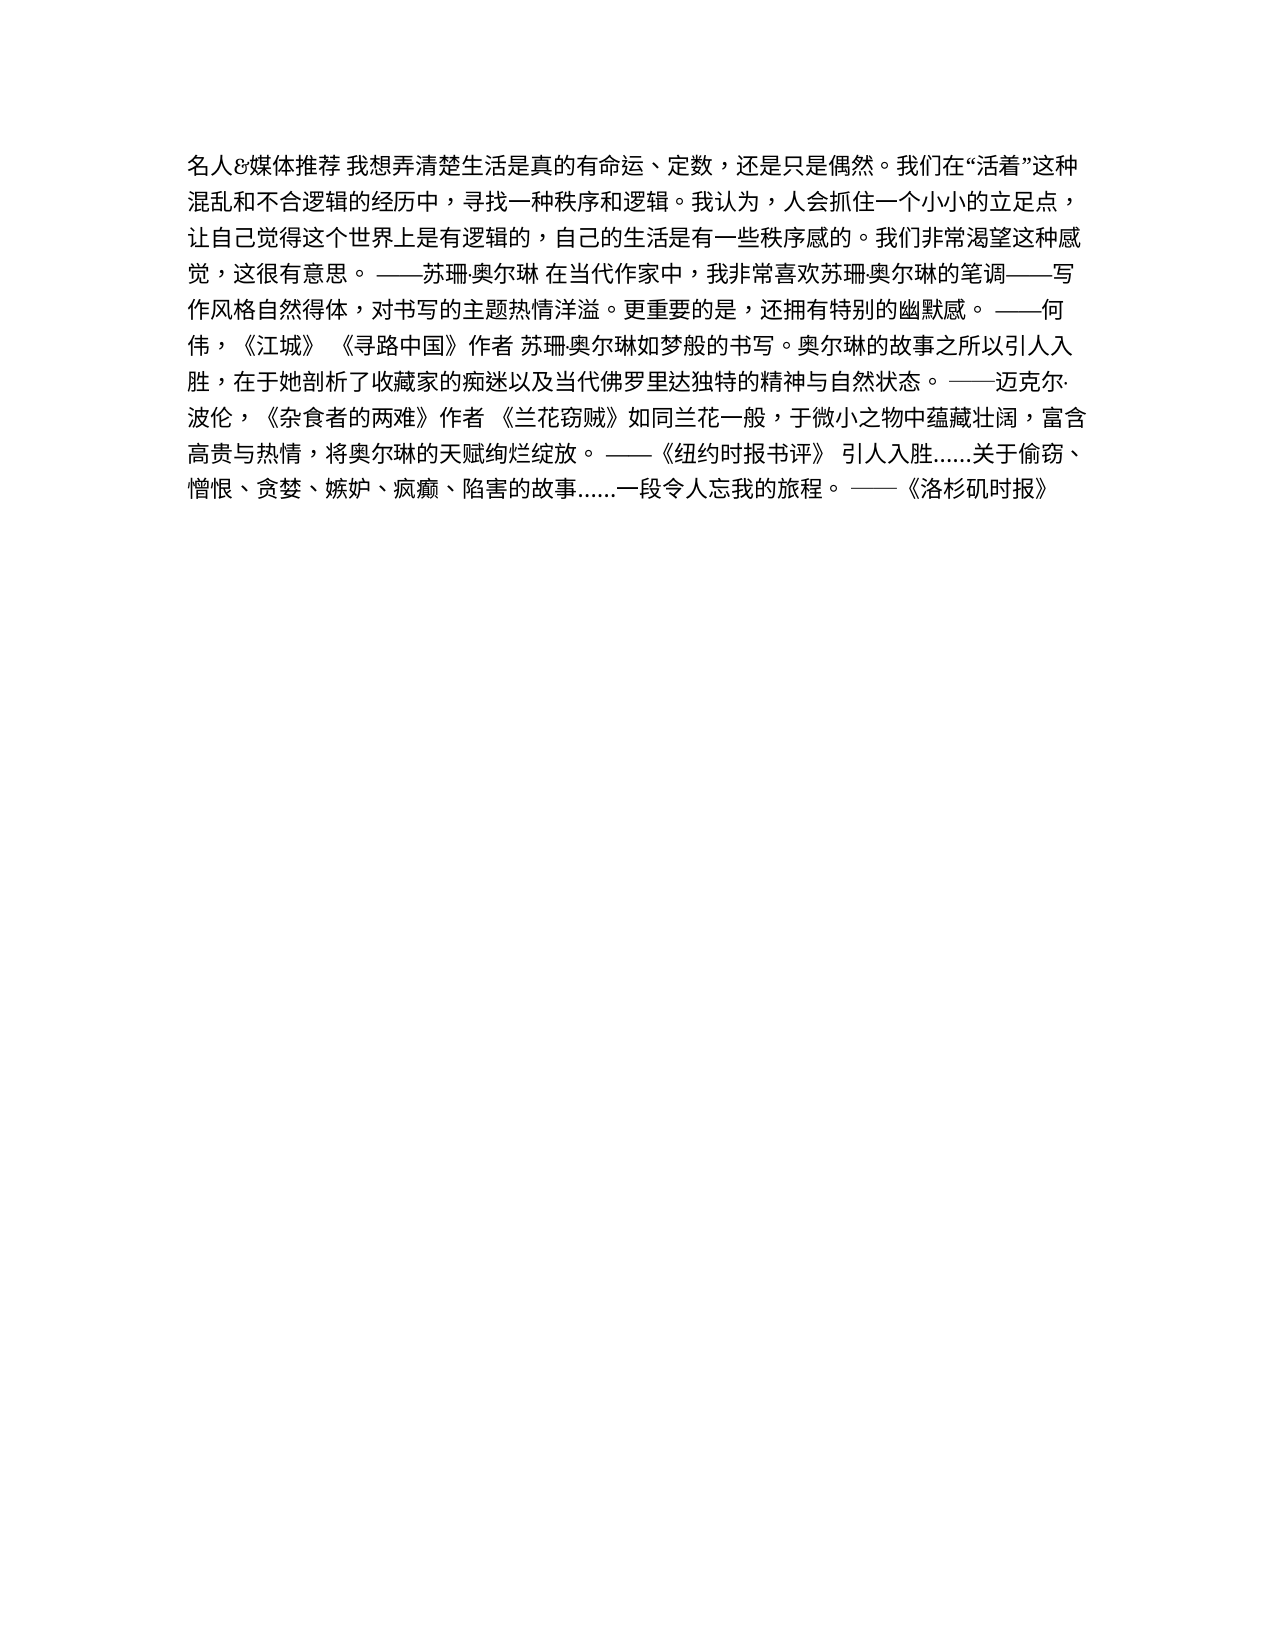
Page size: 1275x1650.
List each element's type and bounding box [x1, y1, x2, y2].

text [187, 150, 1087, 505]
